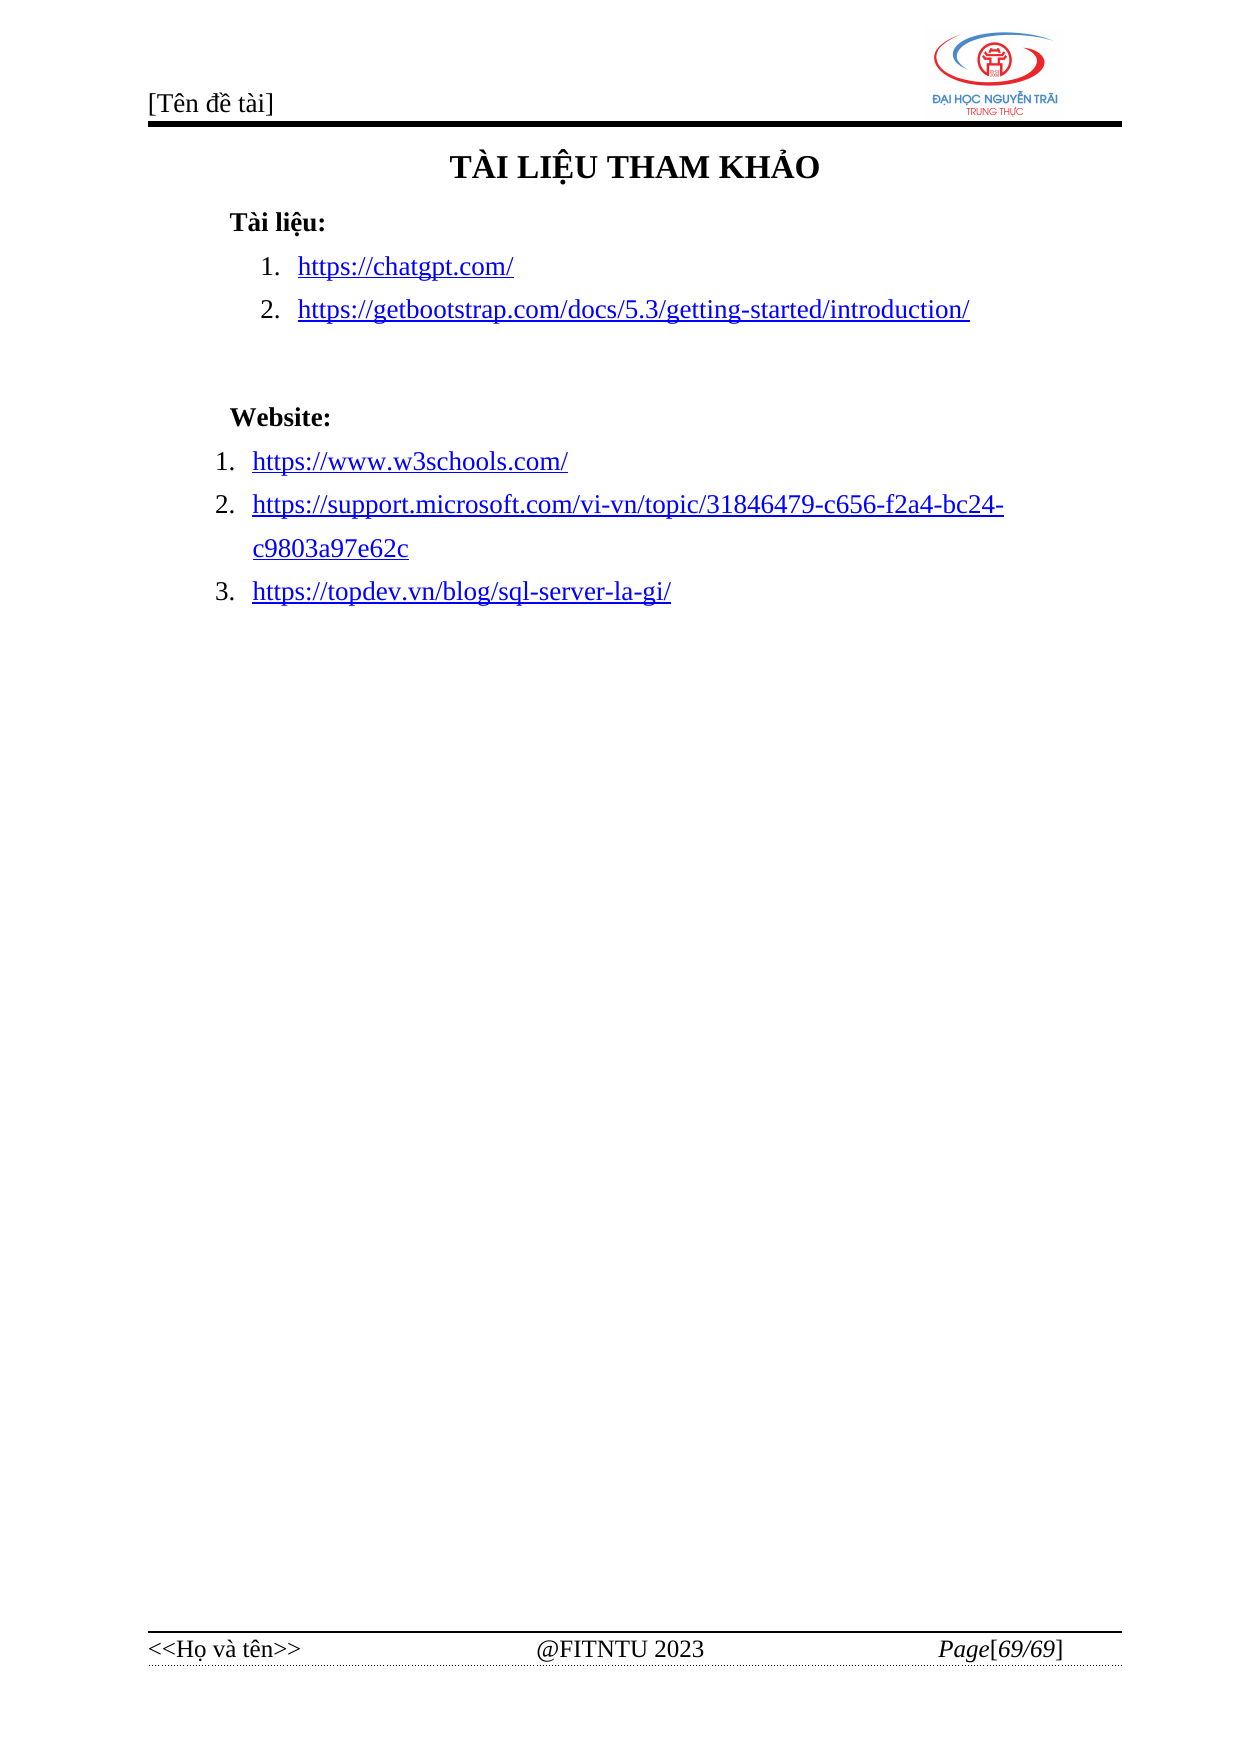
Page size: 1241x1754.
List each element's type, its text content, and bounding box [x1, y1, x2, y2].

list https://www.w3schools.com/ [215, 445, 1122, 476]
subtitle Website: [192, 401, 1122, 432]
subtitle TÀI LIỆU THAM KHẢO [148, 148, 1122, 186]
list https://chatgpt.com/ [260, 250, 1122, 281]
picture [925, 27, 1064, 120]
list https://support.microsoft.com/vi-vn/topic/31846479-c656-f2a4-bc24-c9803a97e62c [215, 488, 1122, 563]
list https://getbootstrap.com/docs/5.3/getting-started/introduction/ [260, 293, 1122, 324]
list https://topdev.vn/blog/sql-server-la-gi/ [215, 575, 1122, 606]
subtitle Tài liệu: [192, 206, 1122, 237]
